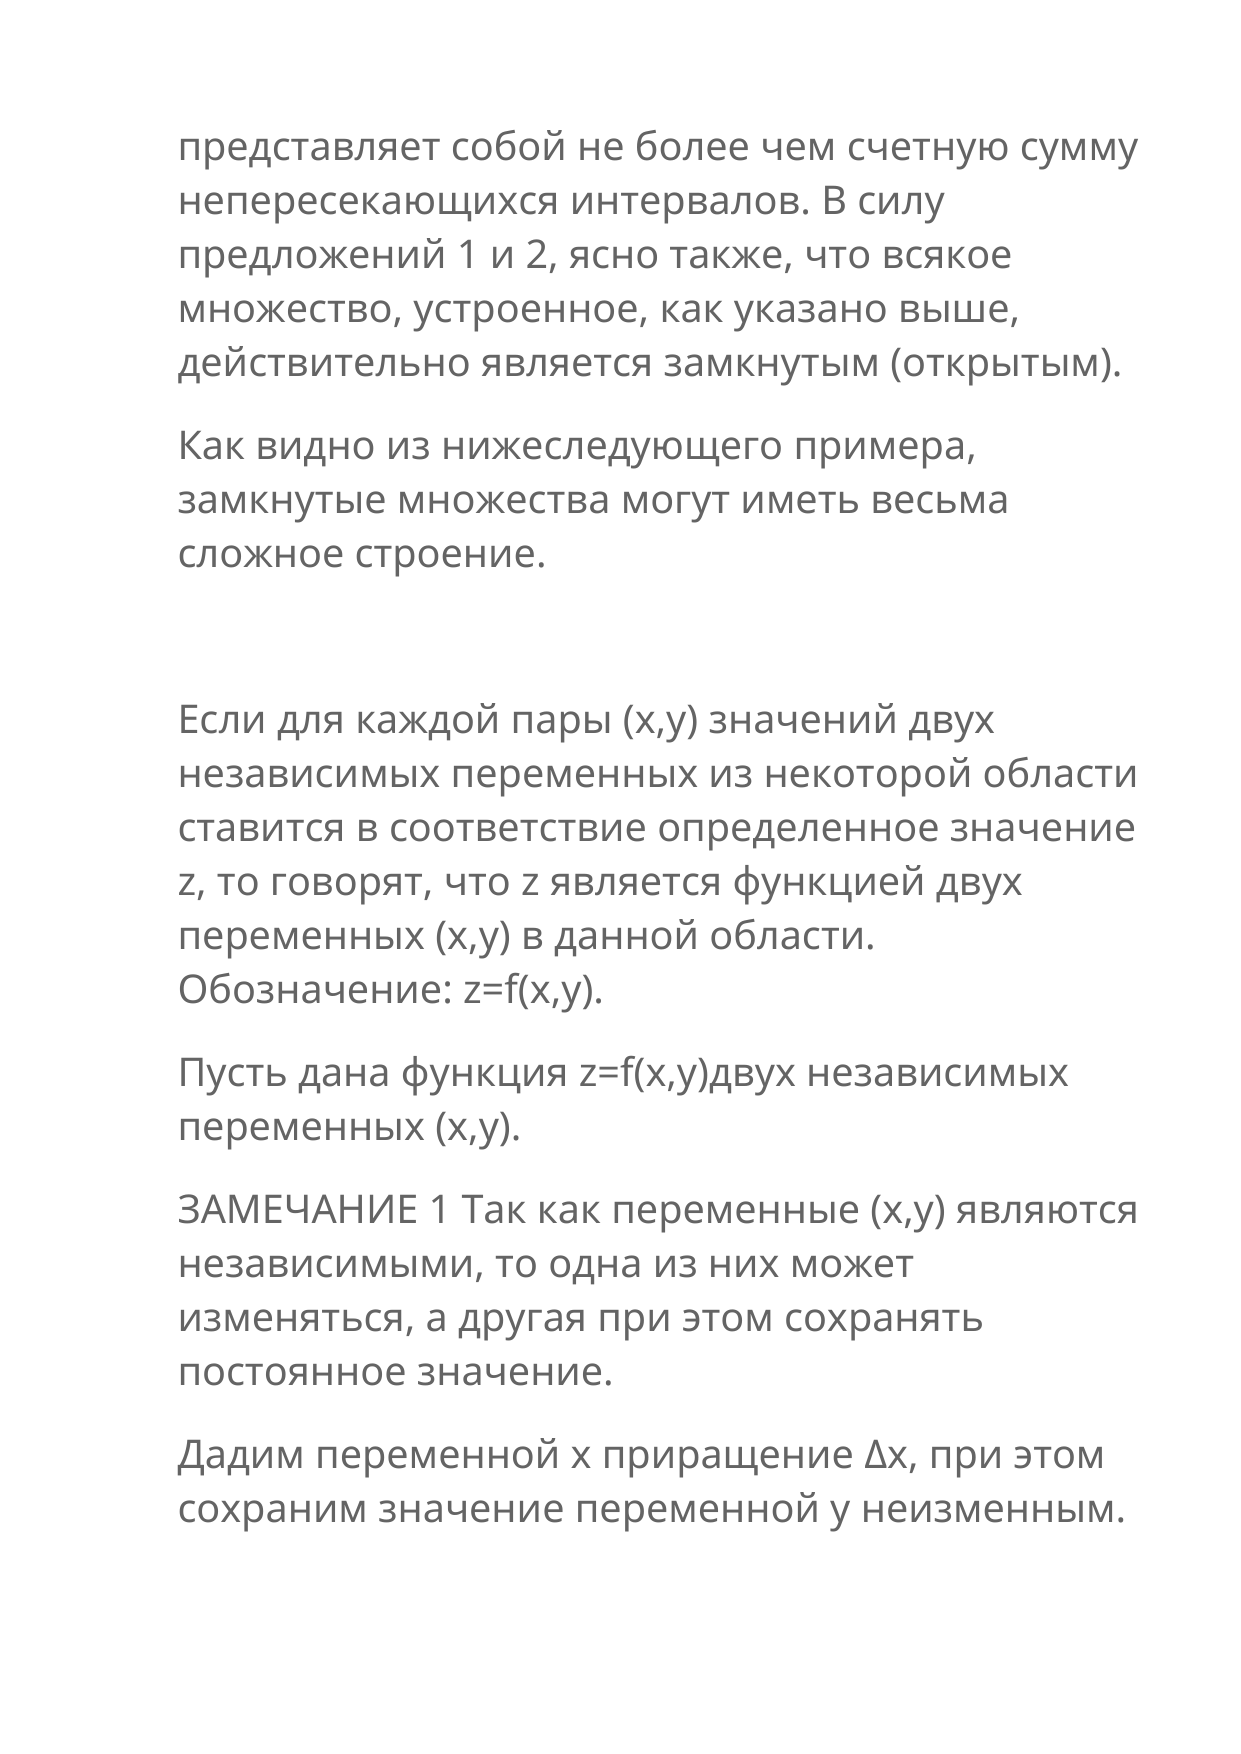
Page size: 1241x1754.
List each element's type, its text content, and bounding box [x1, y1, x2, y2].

text ЗАМЕЧАНИЕ 1 Так как переменные (x,y) являются независимыми, то одна из них может изменяться, а другая при этом сохранять постоянное значение. [177, 1181, 1152, 1397]
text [177, 118, 1152, 388]
text Если для каждой пары (x,y) значений двух независимых переменных из некоторой области ставится в соответствие определенное значение z, то говорят, что z является функцией двух переменных (x,y) в данной области. Обозначение: z=f(x,y). [177, 691, 1152, 1015]
text Дадим переменной x приращение Δx, при этом сохраним значение переменной y неизменным. [177, 1426, 1152, 1534]
text Пусть дана функция z=f(x,y)двух независимых переменных (x,y). [177, 1044, 1152, 1152]
text Как видно из нижеследующего примера, замкнутые множества могут иметь весьма сложное строение. [177, 417, 1152, 579]
